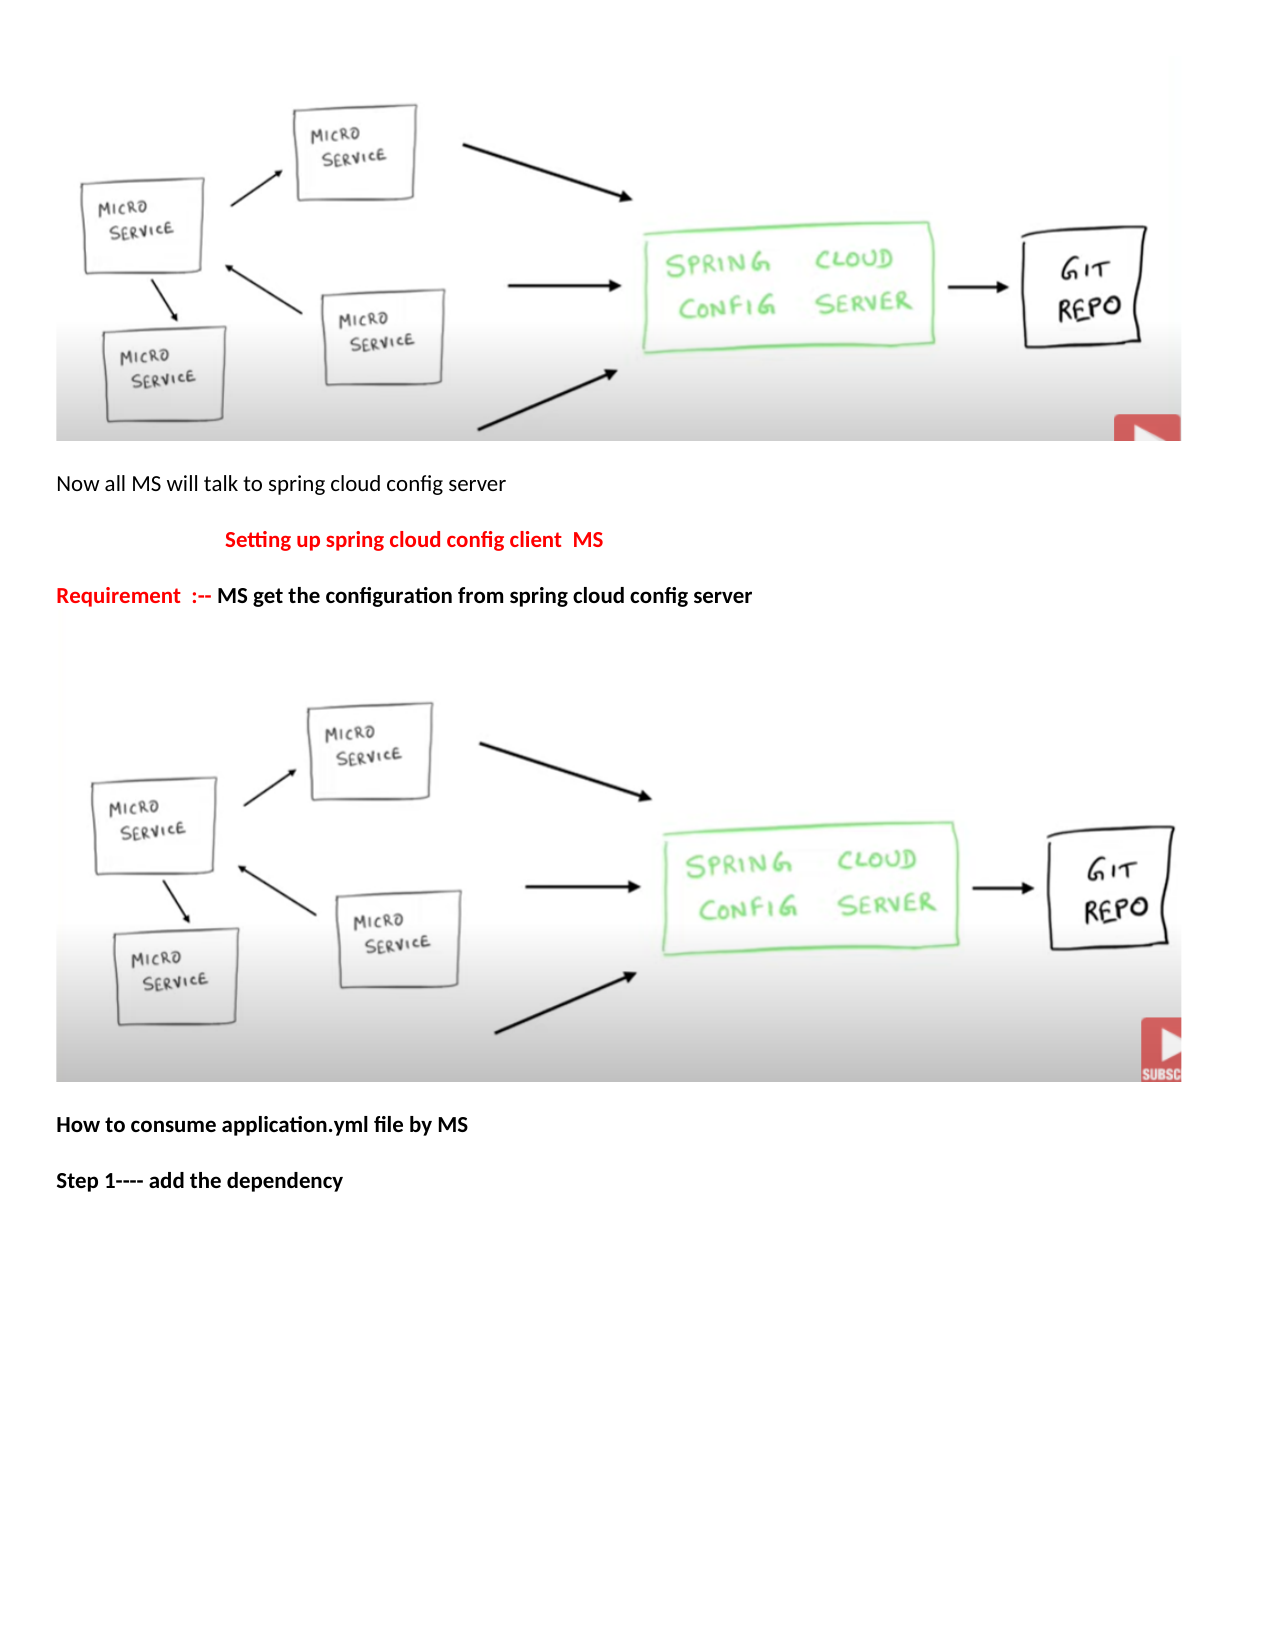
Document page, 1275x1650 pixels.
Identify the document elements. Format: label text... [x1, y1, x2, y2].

text Requirement :-- MS get the configuration from spring cloud config server [56, 581, 1209, 609]
text Step 1---- add the dependency [56, 1166, 1209, 1194]
picture [56, 608, 1182, 1082]
picture [56, 56, 1182, 441]
text Setting up spring cloud config client MS [225, 525, 1209, 553]
text How to consume application.yml file by MS [56, 1110, 1209, 1138]
text Now all MS will talk to spring cloud config server [56, 469, 1209, 497]
